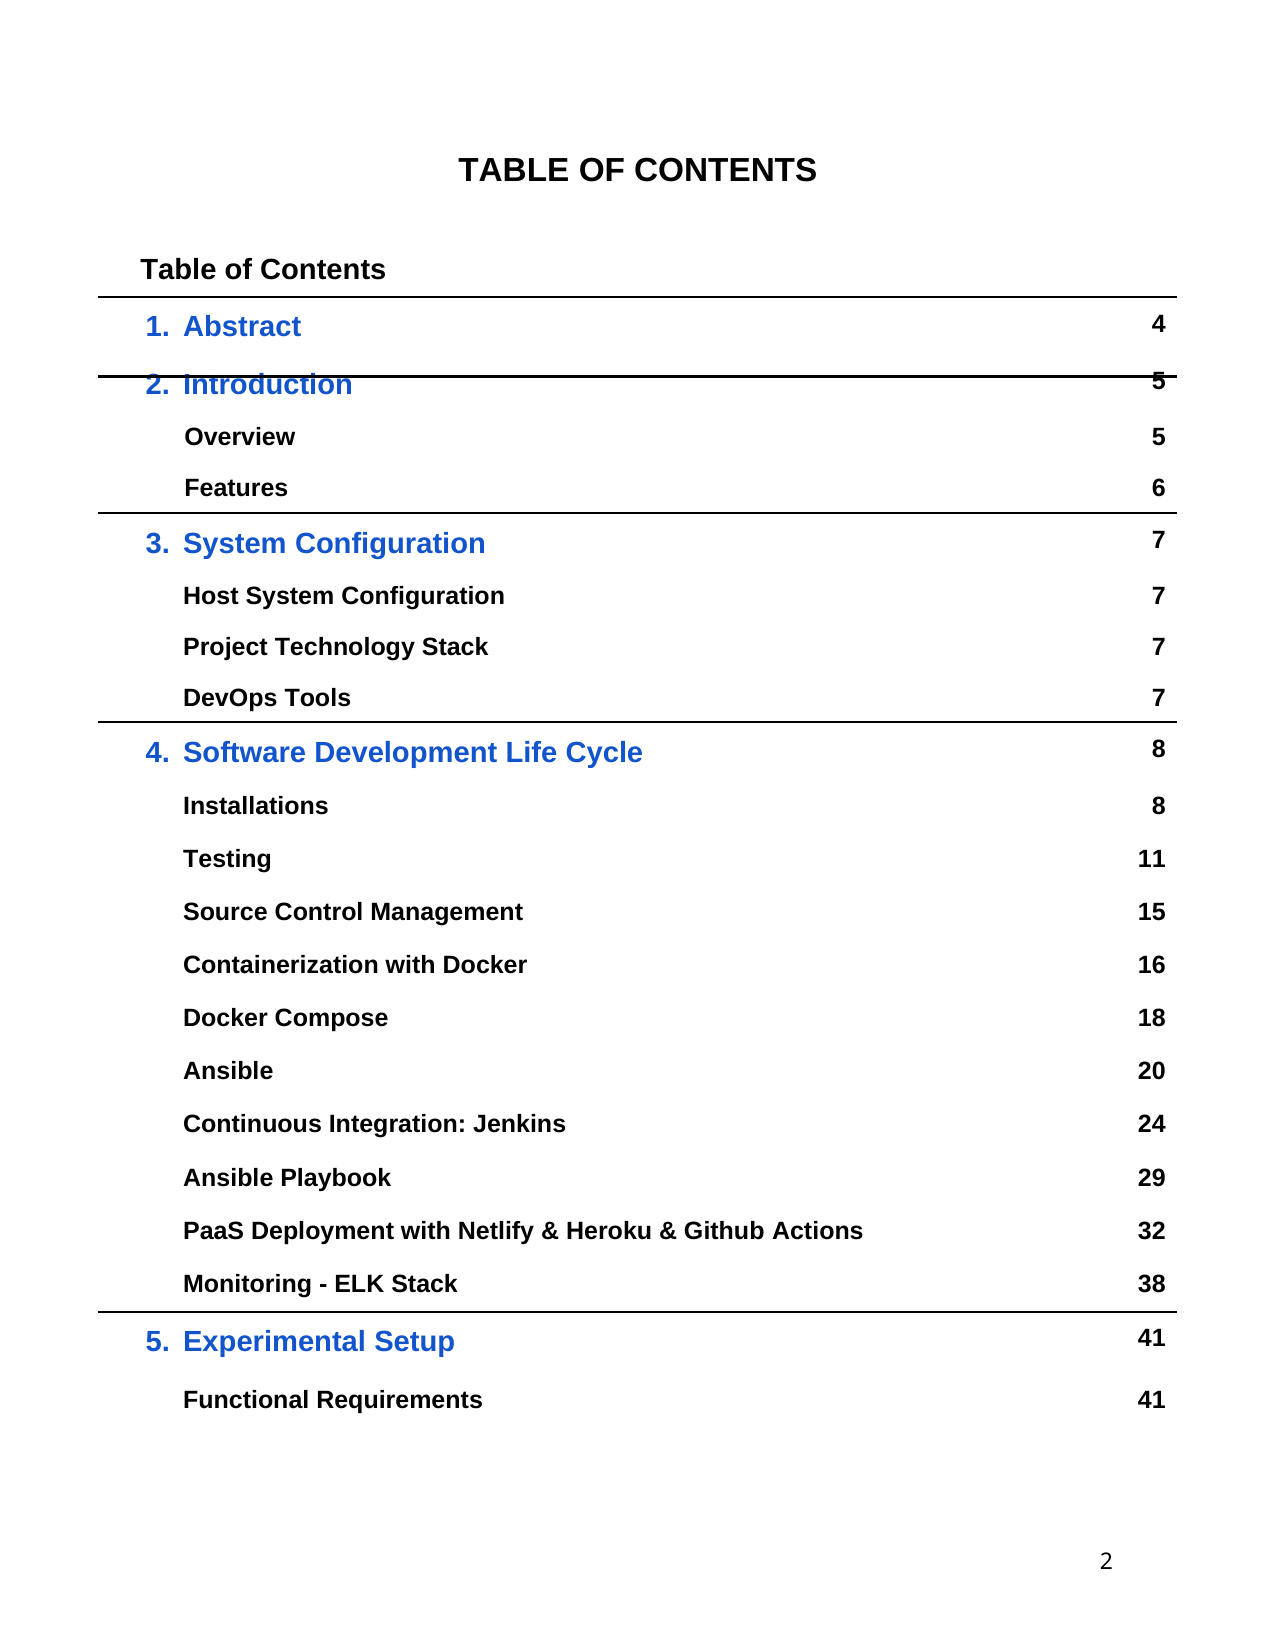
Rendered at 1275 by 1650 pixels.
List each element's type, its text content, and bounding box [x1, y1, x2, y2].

subtitle TABLE OF CONTENTS [190, 150, 1085, 188]
text Table of Contents [140, 252, 1264, 285]
